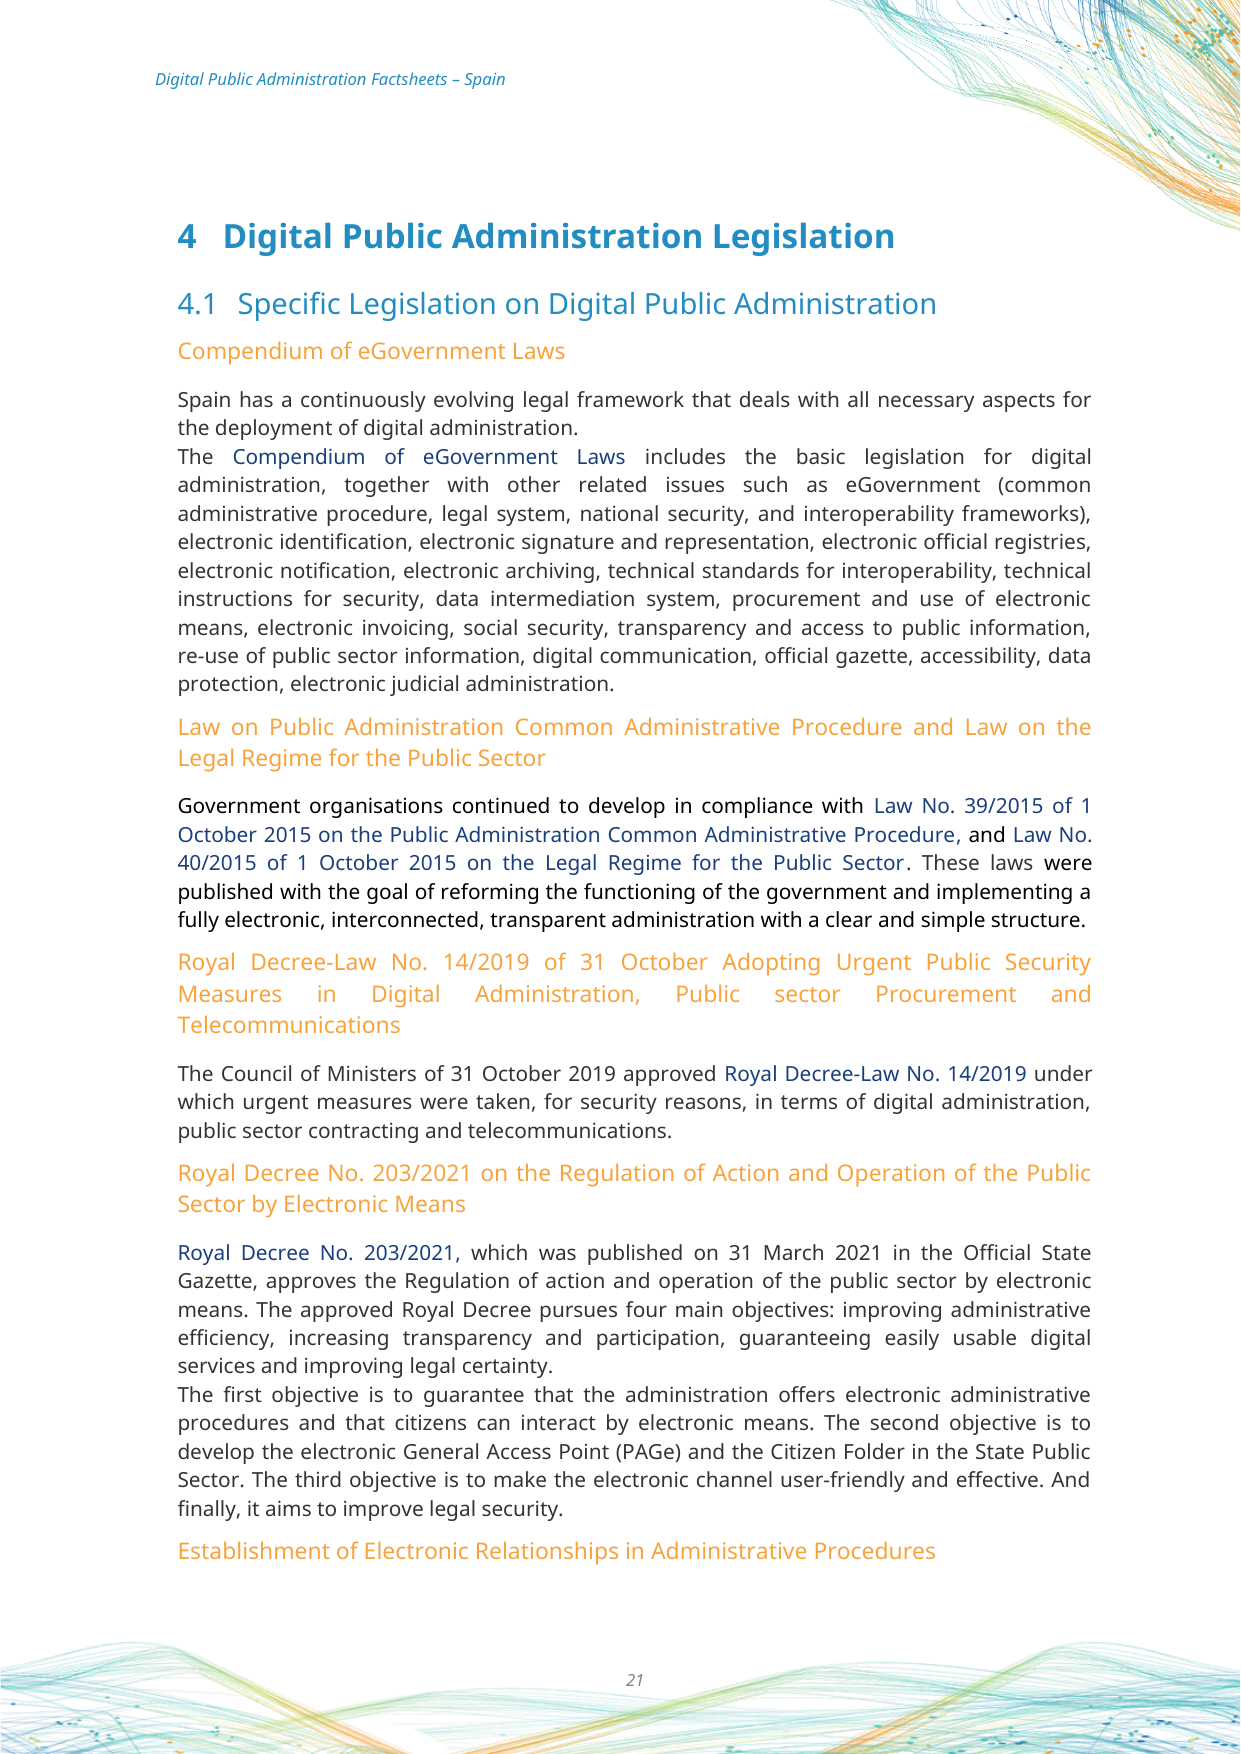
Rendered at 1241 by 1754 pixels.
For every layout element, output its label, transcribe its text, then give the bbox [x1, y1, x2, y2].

subtitle Establishment of Electronic Relationships in Administrative Procedures [177, 1535, 1092, 1566]
text Government organisations continued to develop in compliance with Law No. 39/2015 of 1 October 2015 on the Public Administration Common Administrative Procedure, and Law No. 40/2015 of 1 October 2015 on the Legal Regime for the Public Sector. These laws were published with the goal of reforming the functioning of the government and implementing a fully electronic, interconnected, transparent administration with a clear and simple structure. [177, 792, 1092, 934]
subtitle Royal Decree-Law No. 14/2019 of 31 October Adopting Urgent Public Security Measures in Digital Administration, Public sector Procurement and Telecommunications [177, 946, 1092, 1040]
picture [817, 0, 1241, 250]
subtitle Digital Public Administration Legislation [177, 212, 1092, 258]
subtitle Compendium of eGovernment Laws [177, 335, 1092, 366]
subtitle Law on Public Administration Common Administrative Procedure and Law on the Legal Regime for the Public Sector [177, 710, 1092, 773]
text Royal Decree No. 203/2021, which was published on 31 March 2021 in the Official State Gazette, approves the Regulation of action and operation of the public sector by electronic means. The approved Royal Decree pursues four main objectives: improving administrative efficiency, increasing transparency and participation, guaranteeing easily usable digital services and improving legal certainty. [177, 1238, 1092, 1380]
text Spain has a continuously evolving legal framework that deals with all necessary aspects for the deployment of digital administration. [177, 385, 1092, 442]
subtitle Royal Decree No. 203/2021 on the Regulation of Action and Operation of the Public Sector by Electronic Means [177, 1157, 1092, 1219]
text The first objective is to guarantee that the administration offers electronic administrative procedures and that citizens can interact by electronic means. The second objective is to develop the electronic General Access Point (PAGe) and the Citizen Folder in the State Public Sector. The third objective is to make the electronic channel user-friendly and effective. And finally, it aims to improve legal security. [177, 1380, 1092, 1522]
subtitle Specific Legislation on Digital Public Administration [177, 283, 1092, 323]
picture [0, 1617, 1241, 1754]
text The Compendium of eGovernment Laws includes the basic legislation for digital administration, together with other related issues such as eGovernment (common administrative procedure, legal system, national security, and interoperability frameworks), electronic identification, electronic signature and representation, electronic official registries, electronic notification, electronic archiving, technical standards for interoperability, technical instructions for security, data intermediation system, procurement and use of electronic means, electronic invoicing, social security, transparency and access to public information, re-use of public sector information, digital communication, official gazette, accessibility, data protection, electronic judicial administration. [177, 442, 1092, 698]
text The Council of Ministers of 31 October 2019 approved Royal Decree-Law No. 14/2019 under which urgent measures were taken, for security reasons, in terms of digital administration, public sector contracting and telecommunications. [177, 1059, 1092, 1144]
